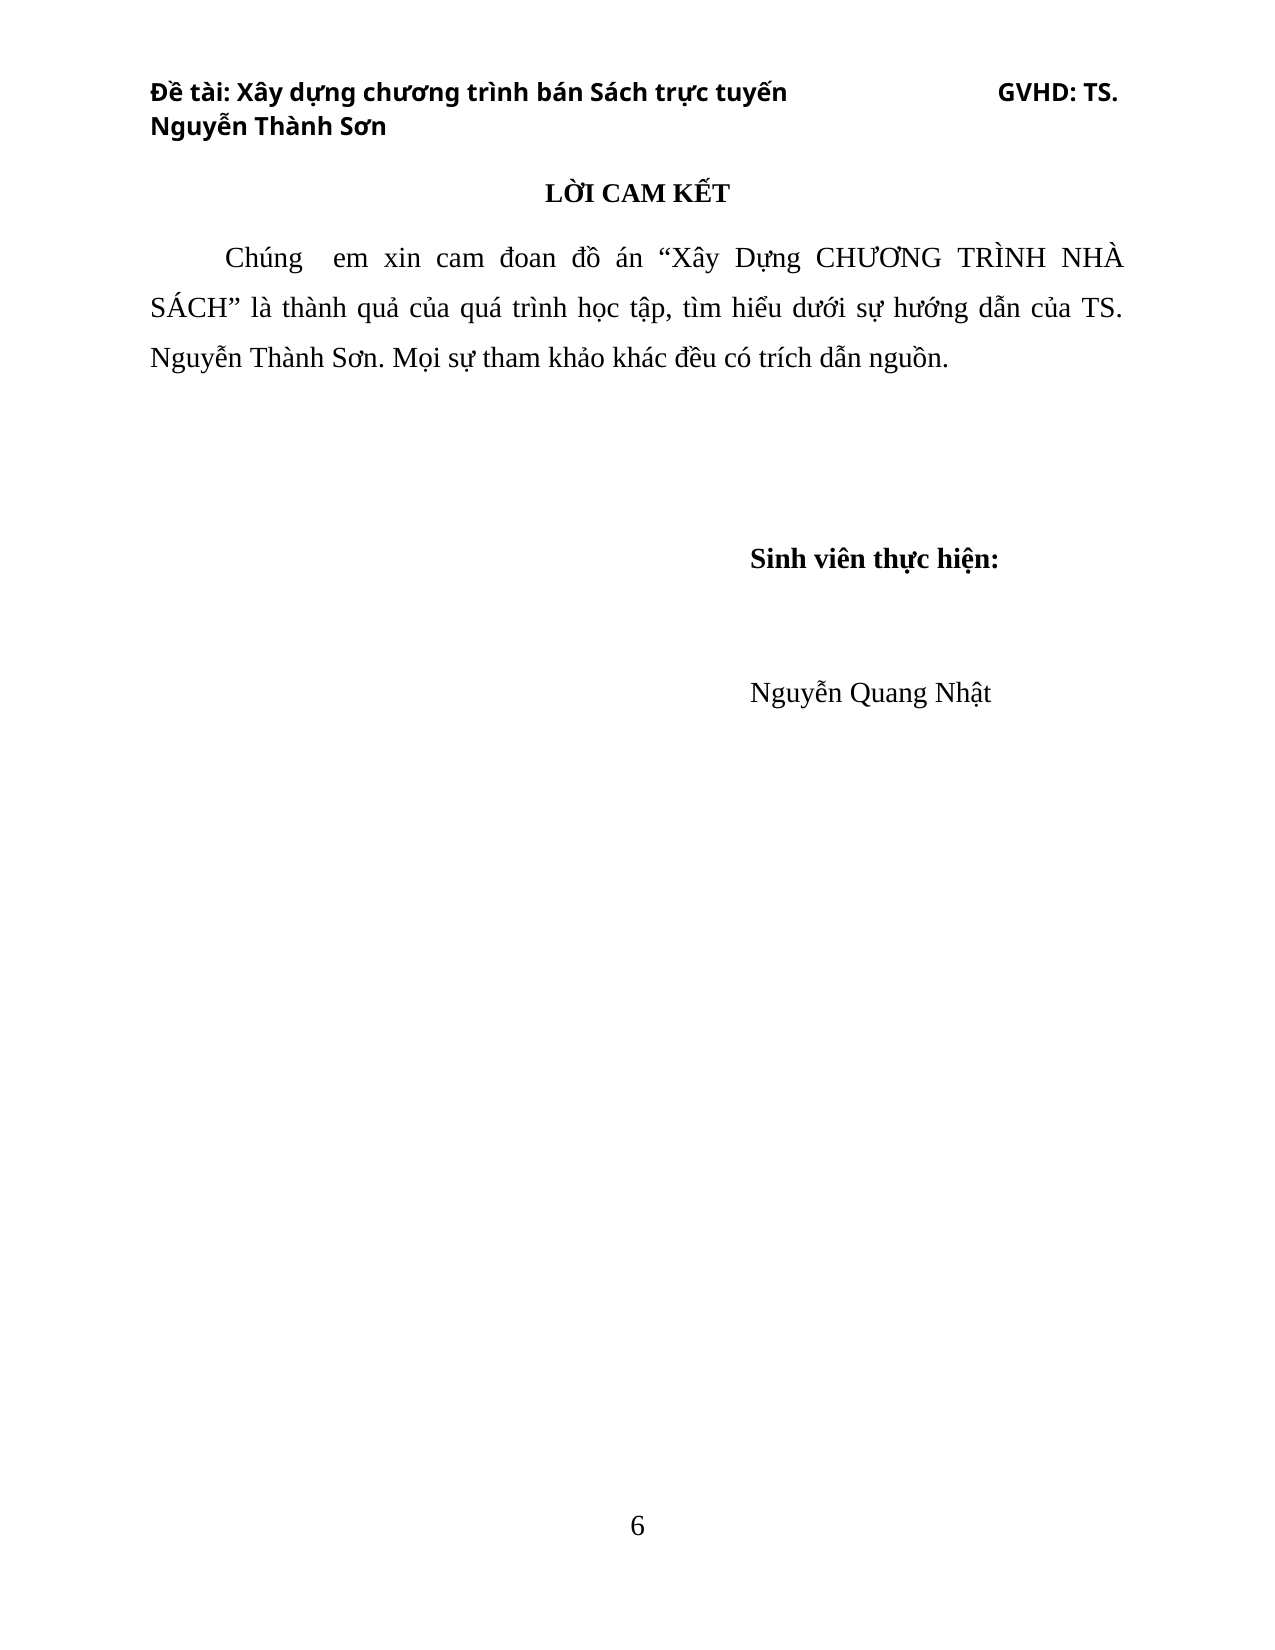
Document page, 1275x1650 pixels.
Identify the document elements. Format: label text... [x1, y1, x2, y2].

text Sinh viên thực hiện: [150, 542, 1125, 575]
text Chúng em xin cam đoan đồ án “Xây Dựng CHƯƠNG TRÌNH NHÀ SÁCH” là thành quả của quá trình học tập, tìm hiểu dưới sự hướng dẫn của TS. Nguyễn Thành Sơn. Mọi sự tham khảo khác đều có trích dẫn nguồn. [150, 240, 1125, 374]
text Nguyễn Quang Nhật [150, 676, 1125, 709]
text LỜI CAM KẾT [150, 177, 1125, 208]
